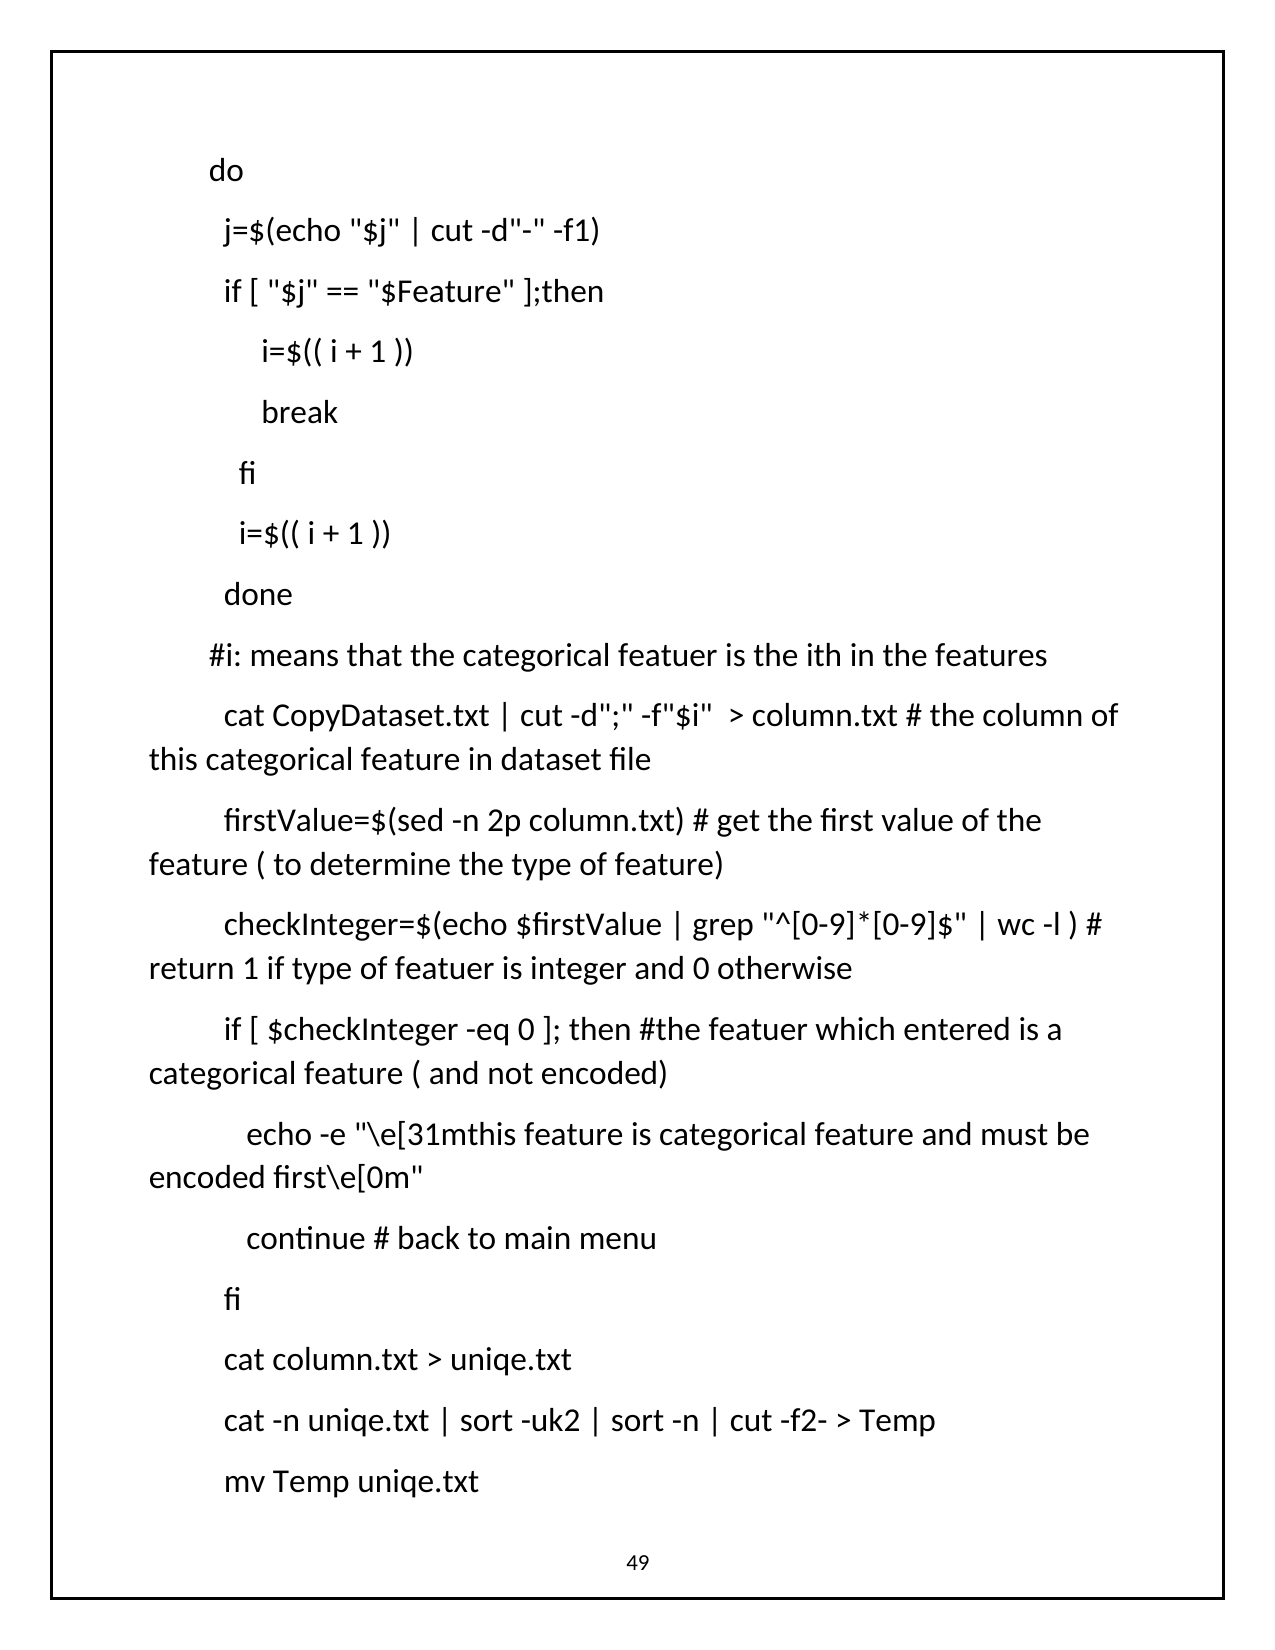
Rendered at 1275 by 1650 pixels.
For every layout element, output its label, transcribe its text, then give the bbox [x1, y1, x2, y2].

text #i: means that the categorical featuer is the ith in the features [148, 633, 1126, 674]
text cat column.txt > uniqe.txt [148, 1338, 1126, 1379]
text firstValue=$(sed -n 2p column.txt) # get the first value of the feature ( to determine the type of feature) [148, 799, 1126, 883]
text fi [148, 1278, 1126, 1318]
text break [148, 391, 1126, 432]
text checkInteger=$(echo $firstValue | grep "^[0-9]*[0-9]$" | wc -l ) # return 1 if type of featuer is integer and 0 otherwise [148, 903, 1126, 988]
text i=$(( i + 1 )) [148, 512, 1126, 553]
text i=$(( i + 1 )) [148, 330, 1126, 371]
text mv Temp uniqe.txt [148, 1459, 1126, 1500]
text done [148, 573, 1126, 614]
text do [148, 148, 1126, 189]
text j=$(echo "$j" | cut -d"-" -f1) [148, 209, 1126, 250]
text fi [148, 452, 1126, 492]
text continue # back to main menu [148, 1217, 1126, 1258]
text echo -e "\e[31mthis feature is categorical feature and must be encoded first\e[0m" [148, 1112, 1126, 1197]
text if [ $checkInteger -eq 0 ]; then #the featuer which entered is a categorical feature ( and not encoded) [148, 1008, 1126, 1093]
text cat -n uniqe.txt | sort -uk2 | sort -n | cut -f2- > Temp [148, 1399, 1126, 1440]
text if [ "$j" == "$Feature" ];then [148, 270, 1126, 311]
text cat CopyDataset.txt | cut -d";" -f"$i" > column.txt # the column of this categorical feature in dataset file [148, 694, 1126, 779]
